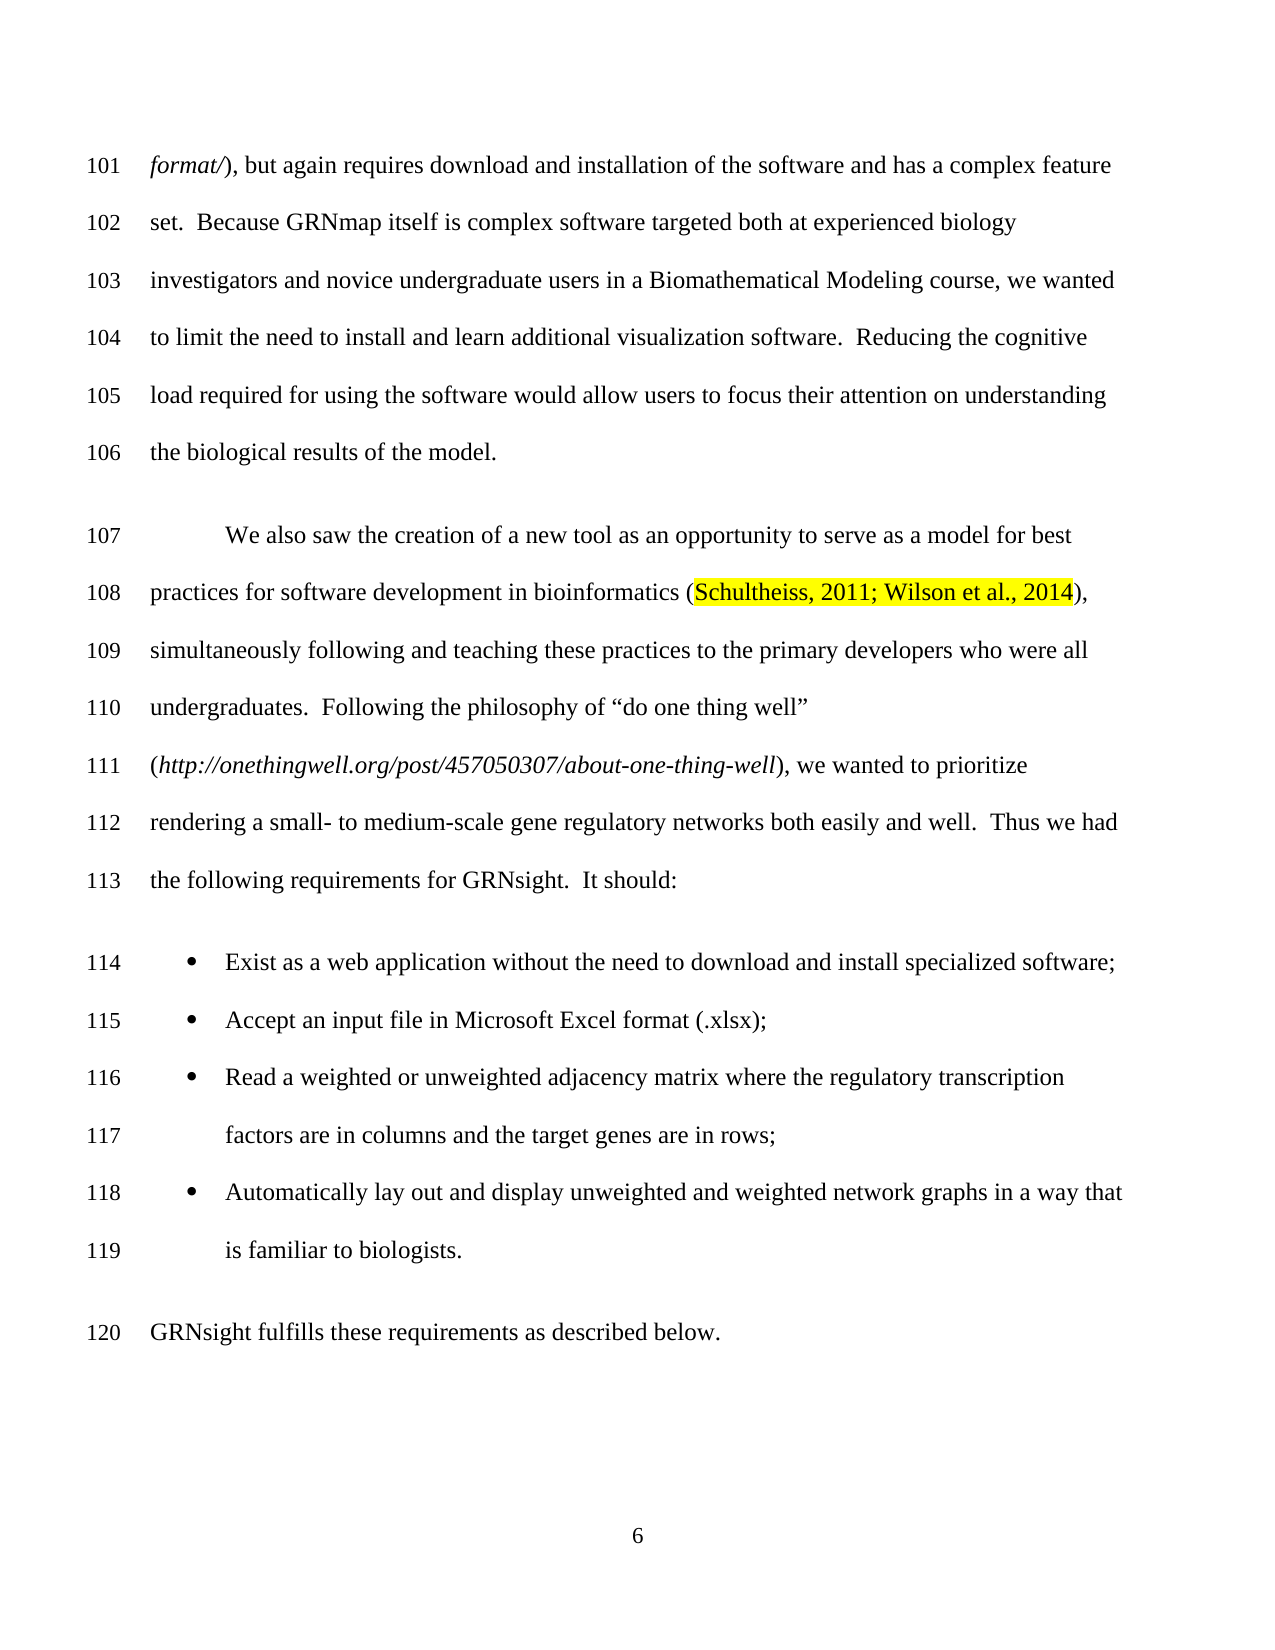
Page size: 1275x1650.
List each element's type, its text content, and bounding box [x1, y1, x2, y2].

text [150, 150, 1125, 466]
text GRNsight fulfills these requirements as described below. [150, 1317, 1125, 1346]
text We also saw the creation of a new tool as an opportunity to serve as a model for best practices for software development in bioinformatics (Schultheiss, 2011; Wilson et al., 2014), simultaneously following and teaching these practices to the primary developers who were all undergraduates. Following the philosophy of “do one thing well” (http://onethingwell.org/post/457050307/about-one-thing-well), we wanted to prioritize rendering a small- to medium-scale gene regulatory networks both easily and well. Thus we had the following requirements for GRNsight. It should: [150, 520, 1125, 894]
list Read a weighted or unweighted adjacency matrix where the regulatory transcription factors are in columns and the target genes are in rows; [187, 1062, 1125, 1149]
list Automatically lay out and display unweighted and weighted network graphs in a way that is familiar to biologists. [187, 1177, 1125, 1264]
list Accept an input file in Microsoft Excel format (.xlsx); [187, 1005, 1125, 1034]
list Exist as a web application without the need to download and install specialized software; [187, 947, 1125, 976]
